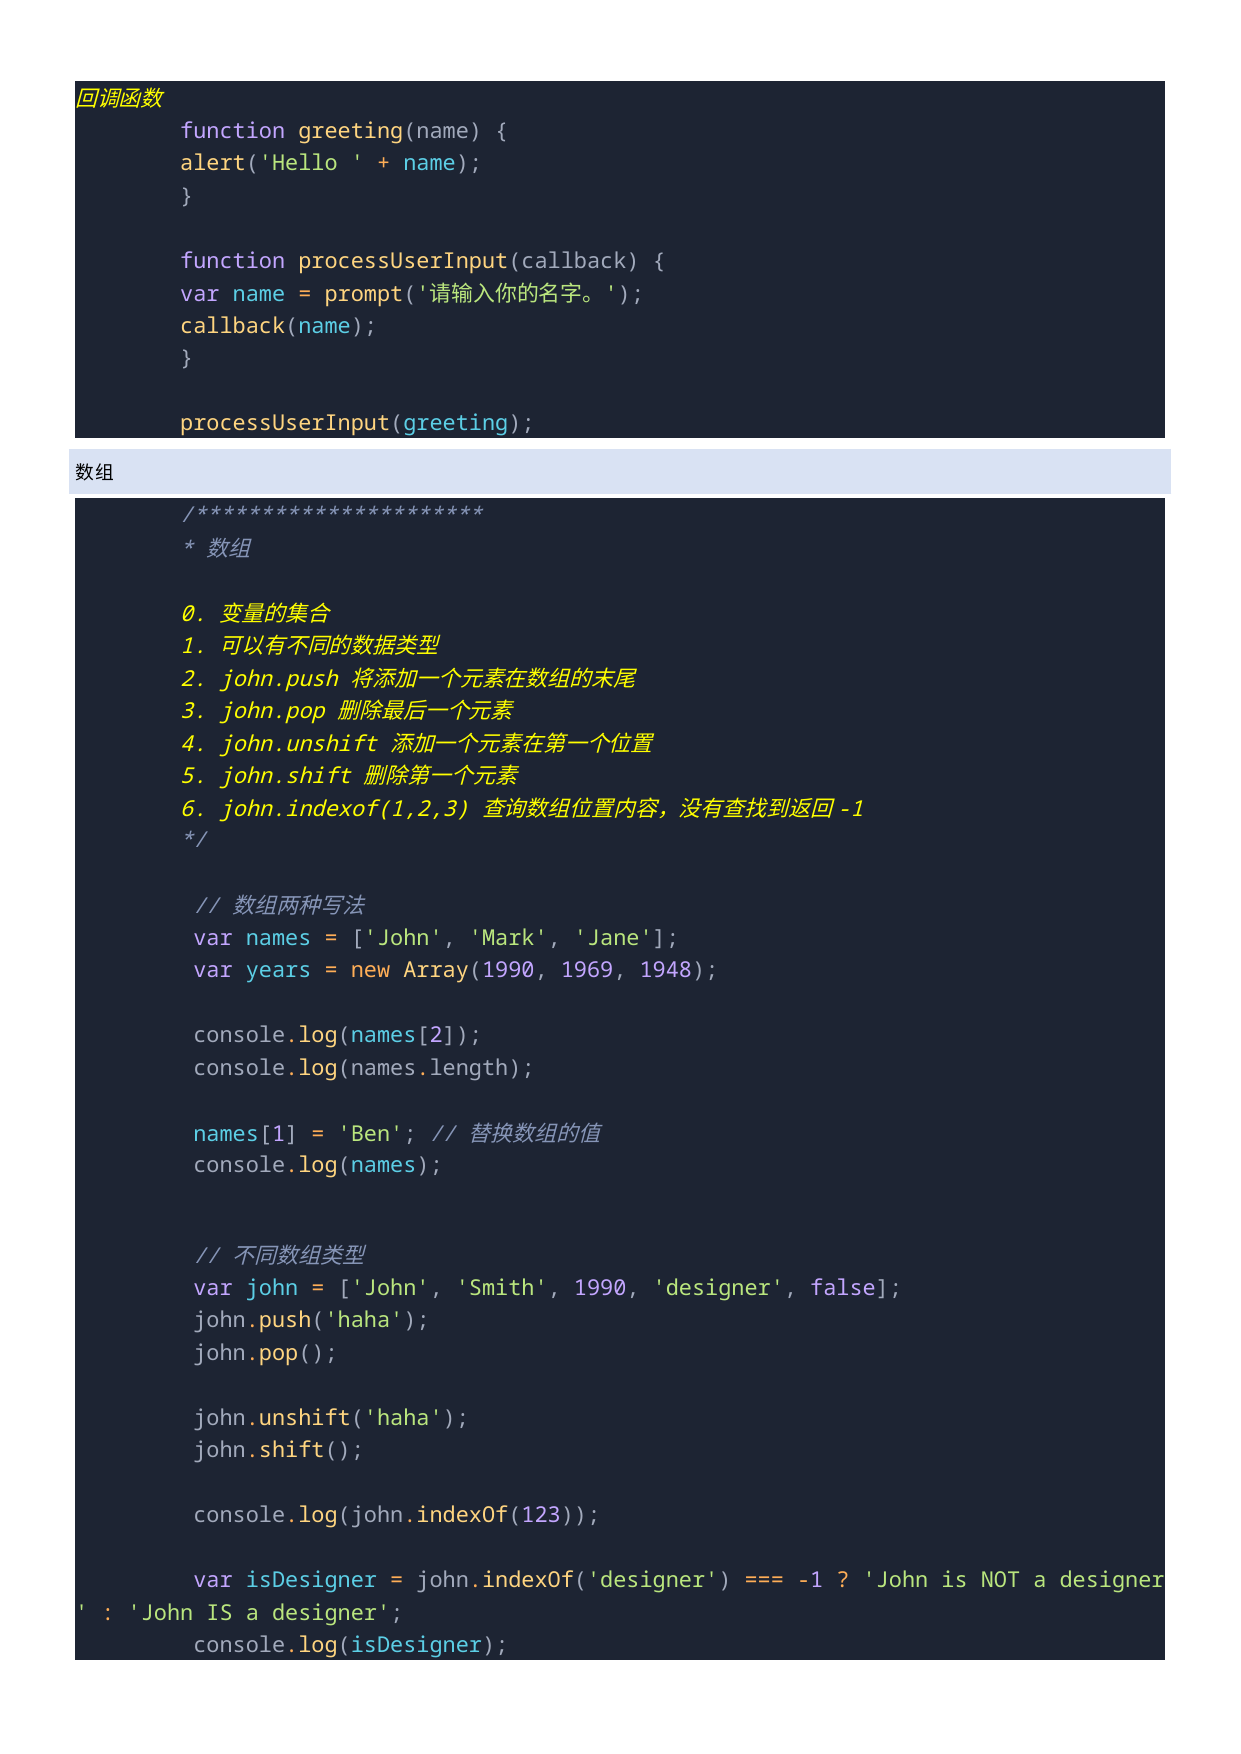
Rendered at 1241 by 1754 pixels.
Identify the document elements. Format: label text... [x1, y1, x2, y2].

text var isDesigner = john.indexOf('designer') === -1 ? 'John is NOT a designer' : 'John IS a designer'; [75, 1563, 1165, 1628]
text console.log(john.indexOf(123)); [75, 1498, 1165, 1530]
text // 不同数组类型 [75, 1238, 1165, 1270]
text 0. 变量的集合 [75, 595, 1165, 628]
text 3. john.pop 删除最后一个元素 [75, 693, 1165, 725]
text alert('Hello ' + name); [75, 146, 1165, 178]
text john.unshift('haha'); [75, 1400, 1165, 1433]
text var names = ['John', 'Mark', 'Jane']; [75, 920, 1165, 953]
text callback(name); [75, 308, 1165, 341]
text } [75, 178, 1165, 211]
text 2. john.push 将添加一个元素在数组的末尾 [75, 660, 1165, 693]
text john.shift(); [75, 1433, 1165, 1465]
text 6. john.indexof(1,2,3) 查询数组位置内容，没有查找到返回 -1 [75, 790, 1165, 823]
text 4. john.unshift 添加一个元素在第一个位置 [75, 725, 1165, 758]
text * 数组 [75, 530, 1165, 563]
text console.log(isDesigner); [75, 1628, 1165, 1660]
text var name = prompt('请输入你的名字。'); [75, 276, 1165, 308]
text john.pop(); [75, 1335, 1165, 1368]
text console.log(names[2]); [75, 1018, 1165, 1050]
text function greeting(name) { [75, 113, 1165, 146]
text john.push('haha'); [75, 1303, 1165, 1335]
text */ [75, 823, 1165, 855]
text console.log(names); [75, 1148, 1165, 1180]
text /********************** [75, 498, 1165, 530]
text var years = new Array(1990, 1969, 1948); [75, 953, 1165, 985]
text function processUserInput(callback) { [75, 243, 1165, 276]
text 5. john.shift 删除第一个元素 [75, 758, 1165, 790]
text names[1] = 'Ben'; // 替换数组的值 [75, 1115, 1165, 1148]
text } [75, 341, 1165, 373]
text 1. 可以有不同的数据类型 [75, 628, 1165, 660]
text // 数组两种写法 [75, 888, 1165, 920]
text processUserInput(greeting); [75, 406, 1165, 438]
subtitle 数组 [75, 455, 1165, 487]
text console.log(names.length); [75, 1050, 1165, 1083]
text var john = ['John', 'Smith', 1990, 'designer', false]; [75, 1270, 1165, 1303]
text 回调函数 [75, 81, 1165, 113]
